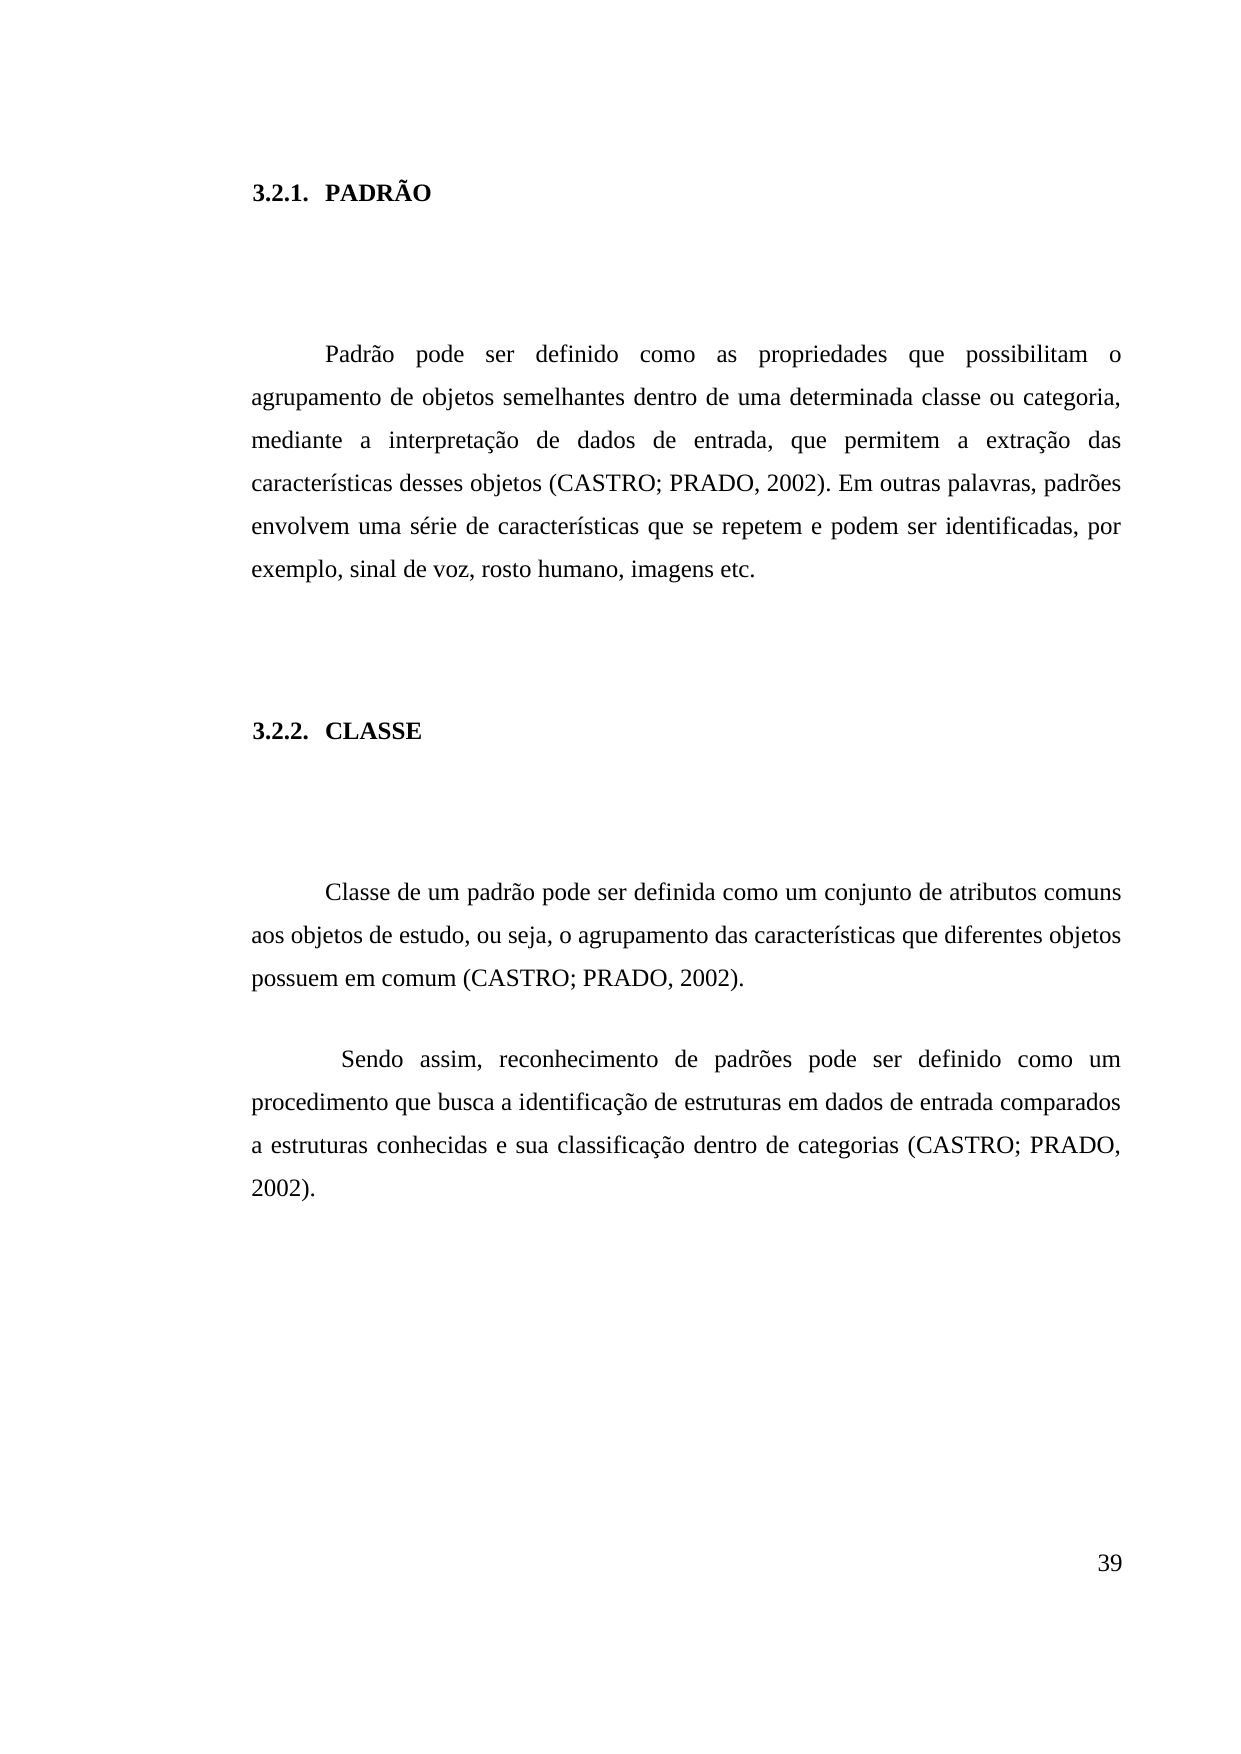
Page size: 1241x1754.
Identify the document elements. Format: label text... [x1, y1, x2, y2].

subtitle PADRÃO [252, 178, 1122, 206]
subtitle CLASSE [252, 716, 1122, 744]
text Padrão pode ser definido como as propriedades que possibilitam o agrupamento de objetos semelhantes dentro de uma determinada classe ou categoria, mediante a interpretação de dados de entrada, que permitem a extração das características desses objetos (CASTRO; PRADO, 2002). Em outras palavras, padrões envolvem uma série de características que se repetem e podem ser identificadas, por exemplo, sinal de voz, rosto humano, imagens etc. [251, 339, 1122, 583]
text Classe de um padrão pode ser definida como um conjunto de atributos comuns aos objetos de estudo, ou seja, o agrupamento das características que diferentes objetos possuem em comum (CASTRO; PRADO, 2002). [251, 877, 1122, 992]
text Sendo assim, reconhecimento de padrões pode ser definido como um procedimento que busca a identificação de estruturas em dados de entrada comparados a estruturas conhecidas e sua classificação dentro de categorias (CASTRO; PRADO, 2002). [251, 1044, 1122, 1202]
